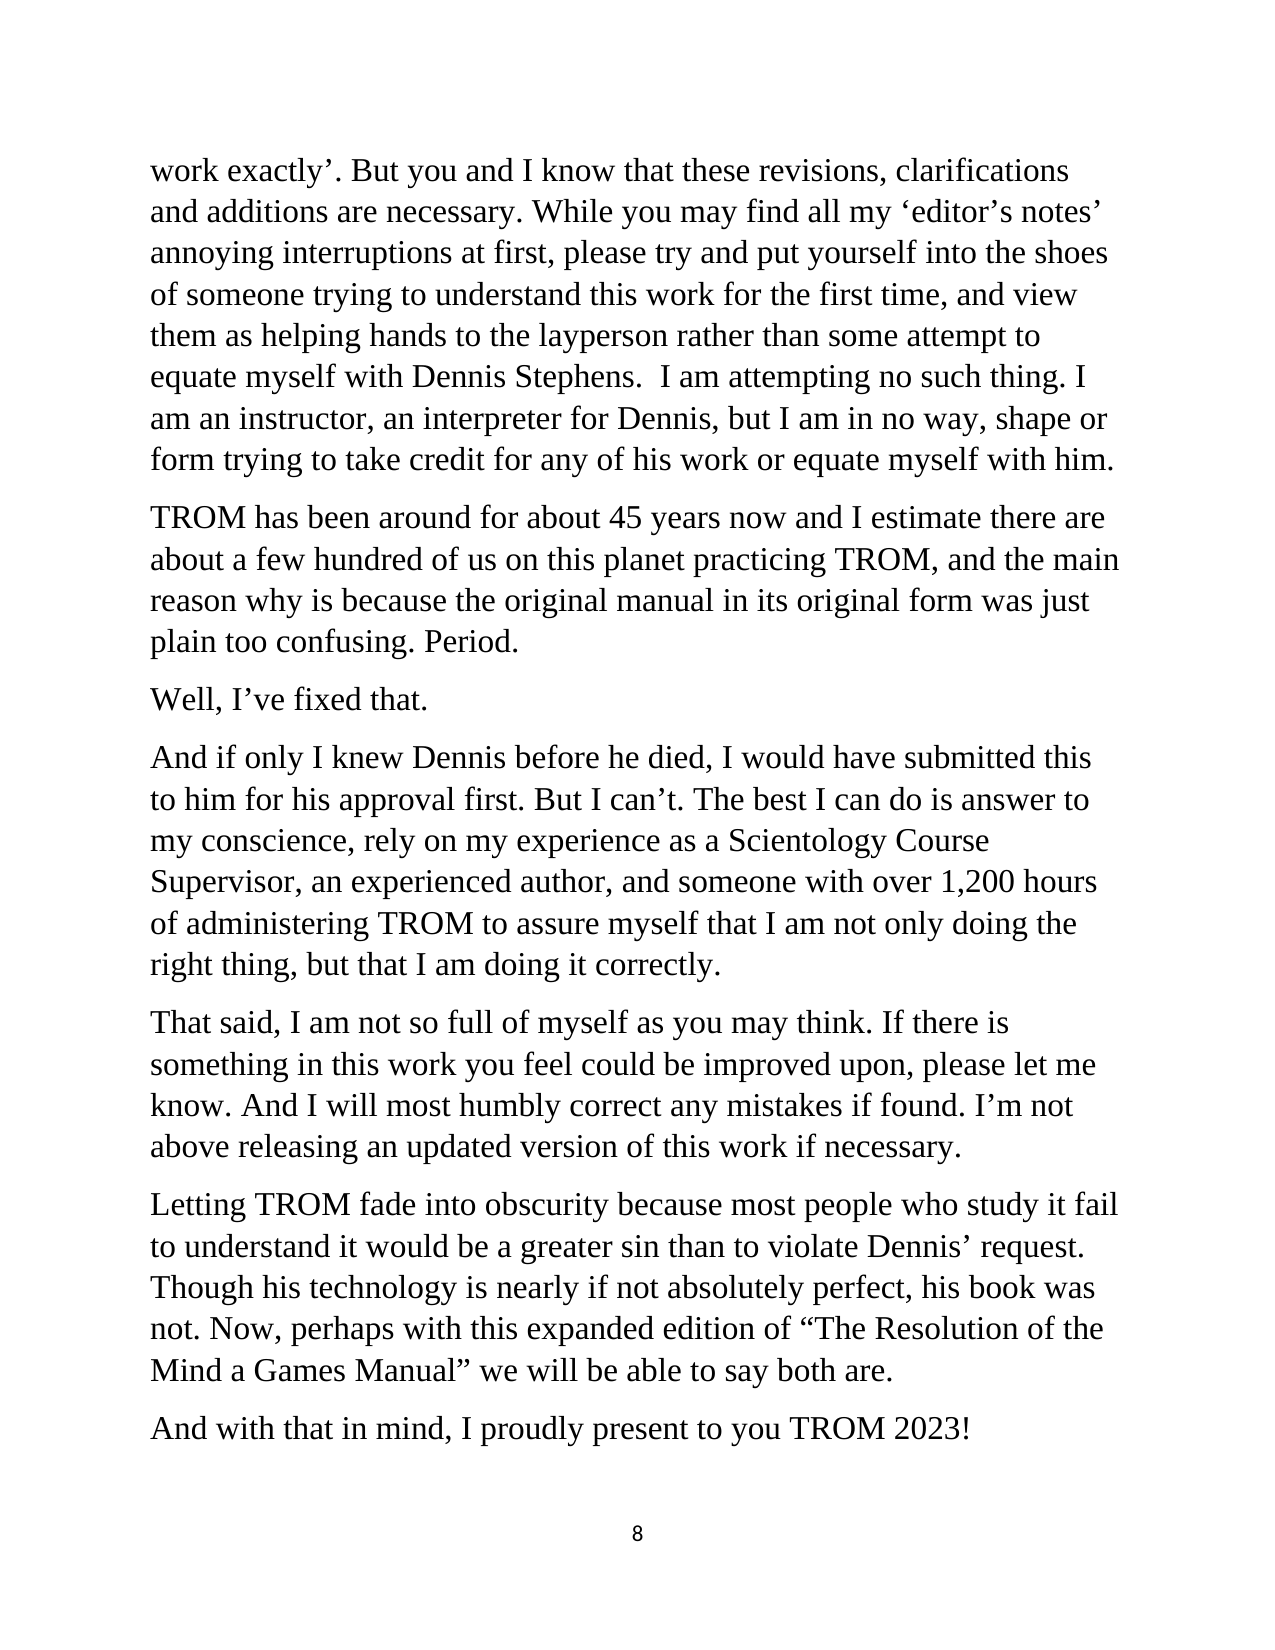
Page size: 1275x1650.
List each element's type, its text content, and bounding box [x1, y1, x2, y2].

text Well, I’ve fixed that. [150, 679, 1125, 718]
text And with that in mind, I proudly present to you TROM 2023! [150, 1408, 1125, 1446]
text And if only I knew Dennis before he died, I would have submitted this to him for his approval first. But I can’t. The best I can do is answer to my conscience, rely on my experience as a Scientology Course Supervisor, an experienced author, and someone with over 1,200 hours of administering TROM to assure myself that I am not only doing the right thing, but that I am doing it correctly. [150, 738, 1125, 983]
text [150, 150, 1125, 478]
text Letting TROM fade into obscurity because most people who study it fail to understand it would be a greater sin than to violate Dennis’ request. Though his technology is nearly if not absolutely perfect, his book was not. Now, perhaps with this expanded edition of “The Resolution of the Mind a Games Manual” we will be able to say both are. [150, 1184, 1125, 1388]
text That said, I am not so full of myself as you may think. If there is something in this work you feel could be improved upon, please let me know. And I will most humbly correct any mistakes if found. I’m not above releasing an updated version of this work if necessary. [150, 1002, 1125, 1165]
text TROM has been around for about 45 years now and I estimate there are about a few hundred of us on this planet practicing TROM, and the main reason why is because the original manual in its original form was just plain too confusing. Period. [150, 497, 1125, 660]
